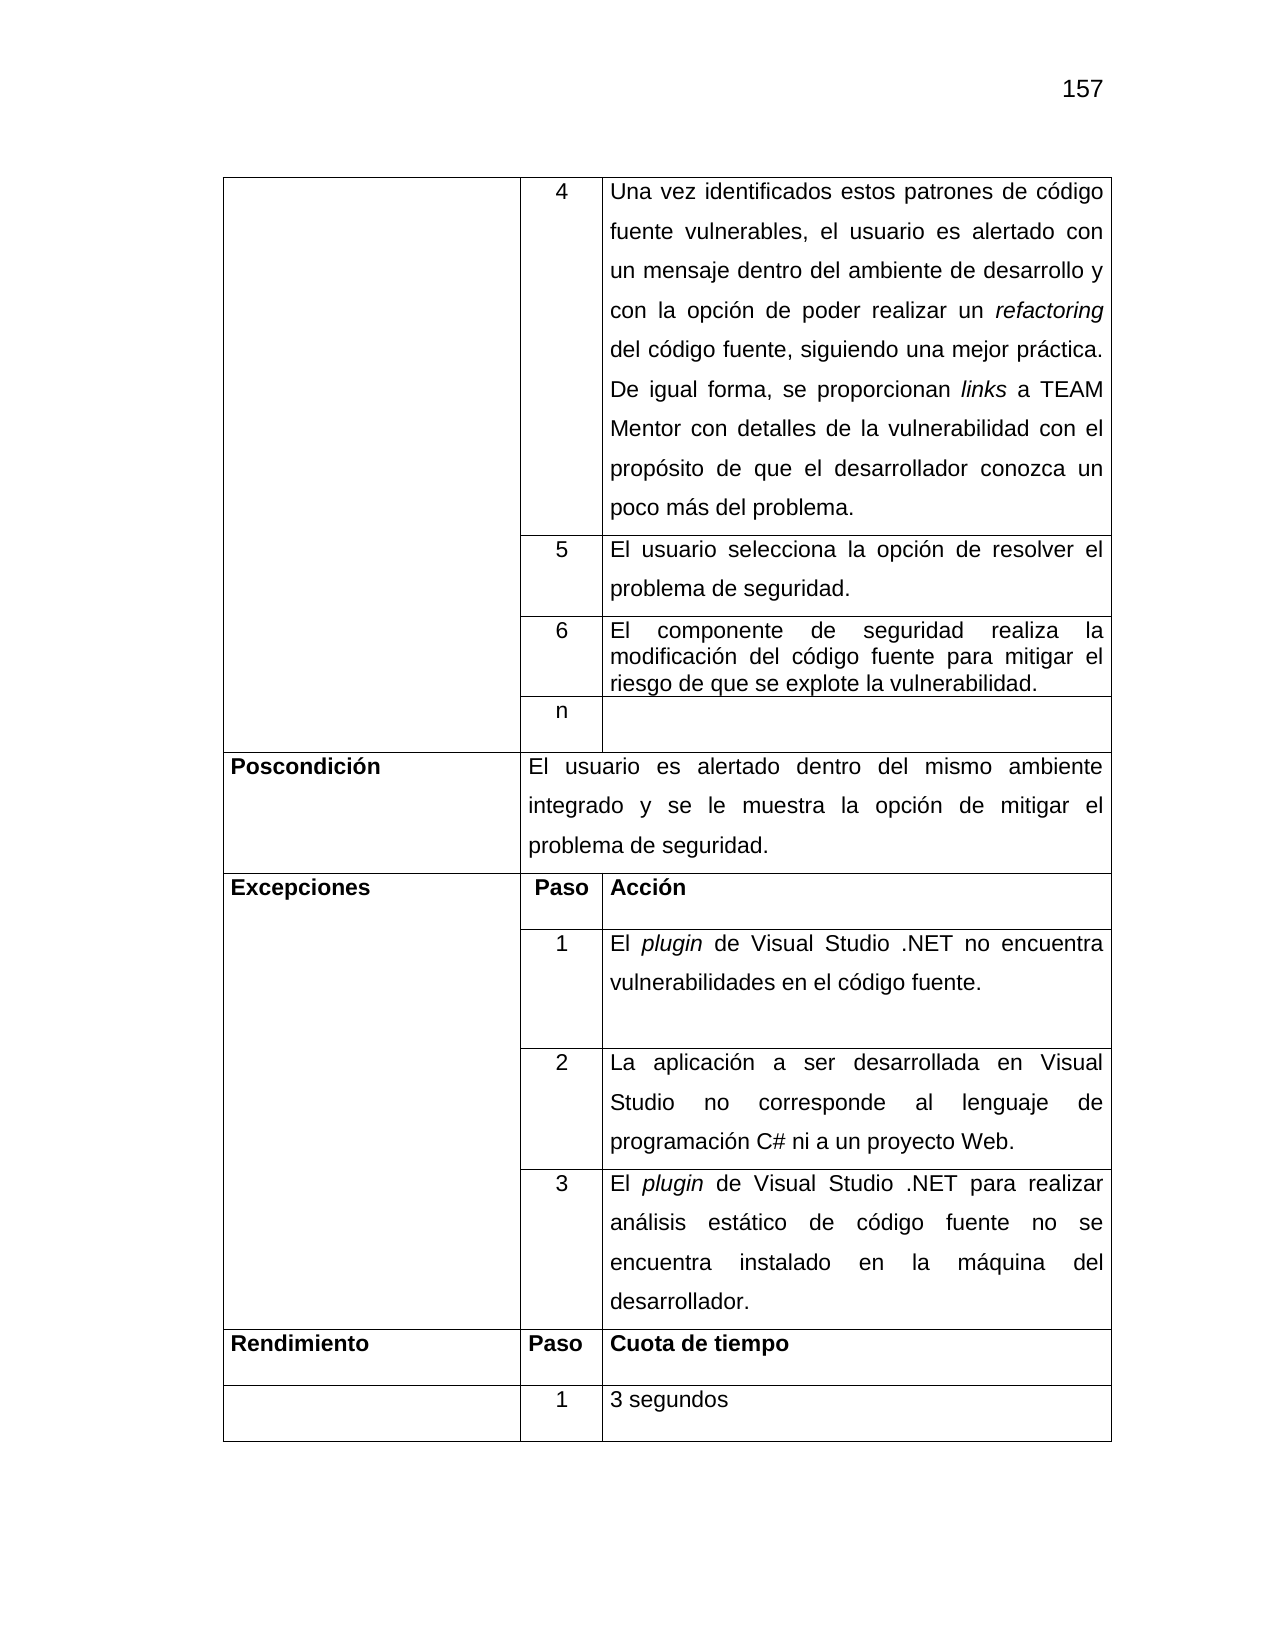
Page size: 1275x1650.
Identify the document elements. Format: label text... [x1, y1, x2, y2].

table_cell 2 [521, 1049, 602, 1169]
table_cell 1 [521, 1386, 602, 1441]
table_cell 6 [521, 617, 602, 696]
table_cell Una vez identificados estos patrones de código fuente vulnerables, el usuario es alertado con un mensaje dentro del ambiente de desarrollo y con la opción de poder realizar un refactoring del código fuente, siguiendo una mejor práctica. De igual forma, se proporcionan links a TEAM Mentor con detalles de la vulnerabilidad con el propósito de que el desarrollador conozca un poco más del problema. [603, 178, 1111, 535]
table_cell Paso [521, 1330, 602, 1385]
table_cell 3 segundos [603, 1386, 1111, 1441]
table_cell El componente de seguridad realiza la modificación del código fuente para mitigar el riesgo de que se explote la vulnerabilidad. [603, 617, 1111, 696]
table_cell El plugin de Visual Studio .NET no encuentra vulnerabilidades en el código fuente. [603, 930, 1111, 1048]
table_cell Acción [603, 874, 1111, 929]
table_cell 1 [521, 930, 602, 1048]
table_cell n [521, 697, 602, 752]
table_cell Paso [521, 874, 602, 929]
table_cell El usuario es alertado dentro del mismo ambiente integrado y se le muestra la opción de mitigar el problema de seguridad. [521, 753, 1111, 873]
table_cell Cuota de tiempo [603, 1330, 1111, 1385]
table_cell 5 [521, 536, 602, 616]
table_cell Excepciones [224, 874, 520, 1329]
table_cell [224, 1386, 520, 1441]
table_cell [603, 697, 1111, 752]
table_cell La aplicación a ser desarrollada en Visual Studio no corresponde al lenguaje de programación C# ni a un proyecto Web. [603, 1049, 1111, 1169]
table_cell 3 [521, 1170, 602, 1329]
table_cell Rendimiento [224, 1330, 520, 1385]
table_cell Poscondición [224, 753, 520, 873]
table_cell El usuario selecciona la opción de resolver el problema de seguridad. [603, 536, 1111, 616]
table_cell El plugin de Visual Studio .NET para realizar análisis estático de código fuente no se encuentra instalado en la máquina del desarrollador. [603, 1170, 1111, 1329]
table_cell 4 [521, 178, 602, 535]
